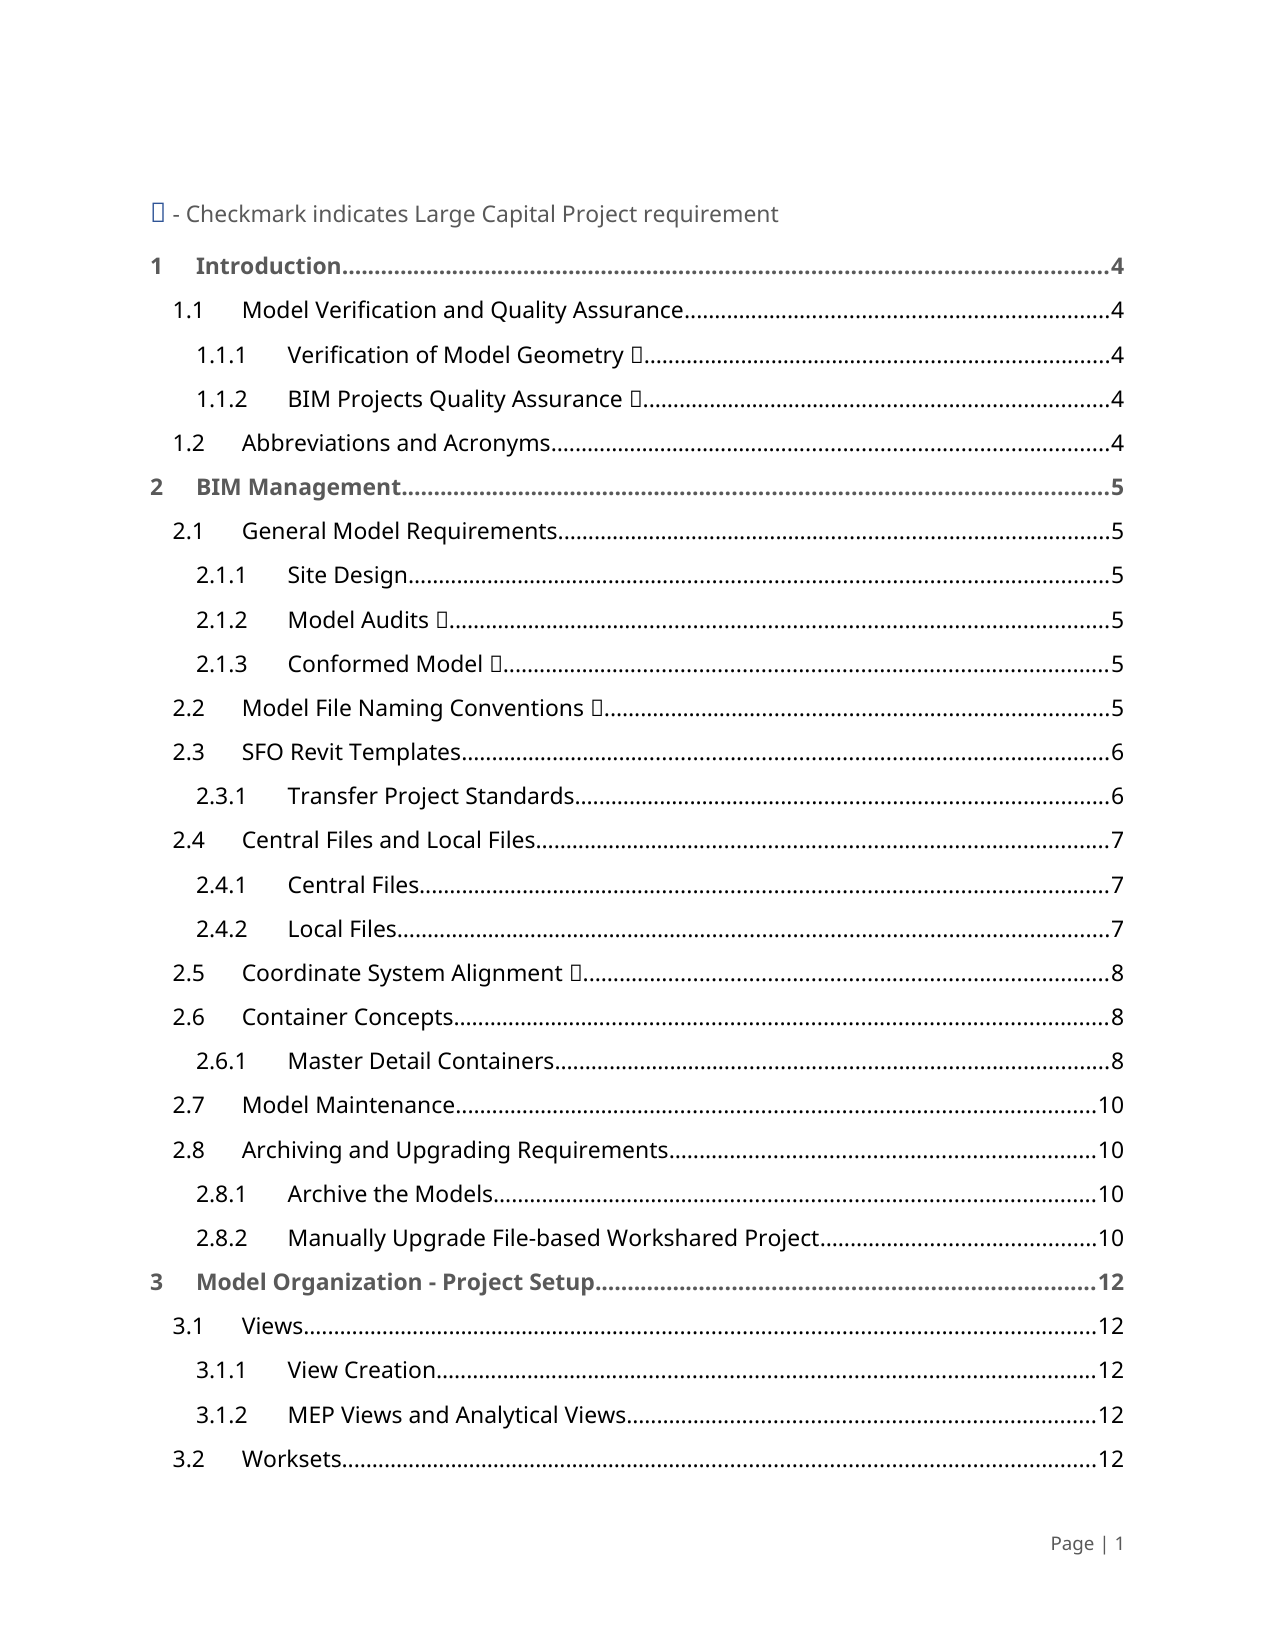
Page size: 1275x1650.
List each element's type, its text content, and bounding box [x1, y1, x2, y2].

text 1 Introduction 4 [150, 250, 1125, 281]
text 2.4 Central Files and Local Files 7 [172, 824, 1125, 856]
text 2.8.1 Archive the Models 10 [196, 1178, 1125, 1209]
text 2 BIM Management 5 [150, 471, 1125, 502]
text 3.2 Worksets 12 [172, 1443, 1125, 1474]
text 2.3 SFO Revit Templates 6 [172, 736, 1125, 767]
text 3.1.1 View Creation 12 [196, 1354, 1125, 1386]
text 3.1 Views 12 [172, 1310, 1125, 1341]
text 1.1.1 Verification of Model Geometry  4 [196, 338, 1125, 370]
text 2.6.1 Master Detail Containers 8 [196, 1045, 1125, 1076]
text 2.1 General Model Requirements 5 [172, 515, 1125, 546]
text 2.5 Coordinate System Alignment  8 [172, 957, 1125, 988]
text 2.4.2 Local Files 7 [196, 913, 1125, 944]
text 1.1 Model Verification and Quality Assurance 4 [172, 294, 1125, 326]
text 2.1.2 Model Audits  5 [196, 603, 1125, 635]
text 2.1.3 Conformed Model  5 [196, 648, 1125, 679]
text 3.1.2 MEP Views and Analytical Views 12 [196, 1398, 1125, 1430]
text 2.3.1 Transfer Project Standards 6 [196, 780, 1125, 811]
text 2.1.1 Site Design 5 [196, 559, 1125, 591]
text 2.2 Model File Naming Conventions  5 [172, 692, 1125, 723]
text 2.8.2 Manually Upgrade File-based Workshared Project 10 [196, 1222, 1125, 1253]
text 3 Model Organization - Project Setup 12 [150, 1266, 1125, 1297]
text 1.1.2 BIM Projects Quality Assurance  4 [196, 383, 1125, 414]
text  - Checkmark indicates Large Capital Project requirement [150, 194, 1125, 231]
text 2.4.1 Central Files 7 [196, 868, 1125, 900]
text 2.6 Container Concepts 8 [172, 1001, 1125, 1032]
text 2.7 Model Maintenance 10 [172, 1089, 1125, 1121]
text 2.8 Archiving and Upgrading Requirements 10 [172, 1133, 1125, 1165]
text 1.2 Abbreviations and Acronyms 4 [172, 427, 1125, 458]
